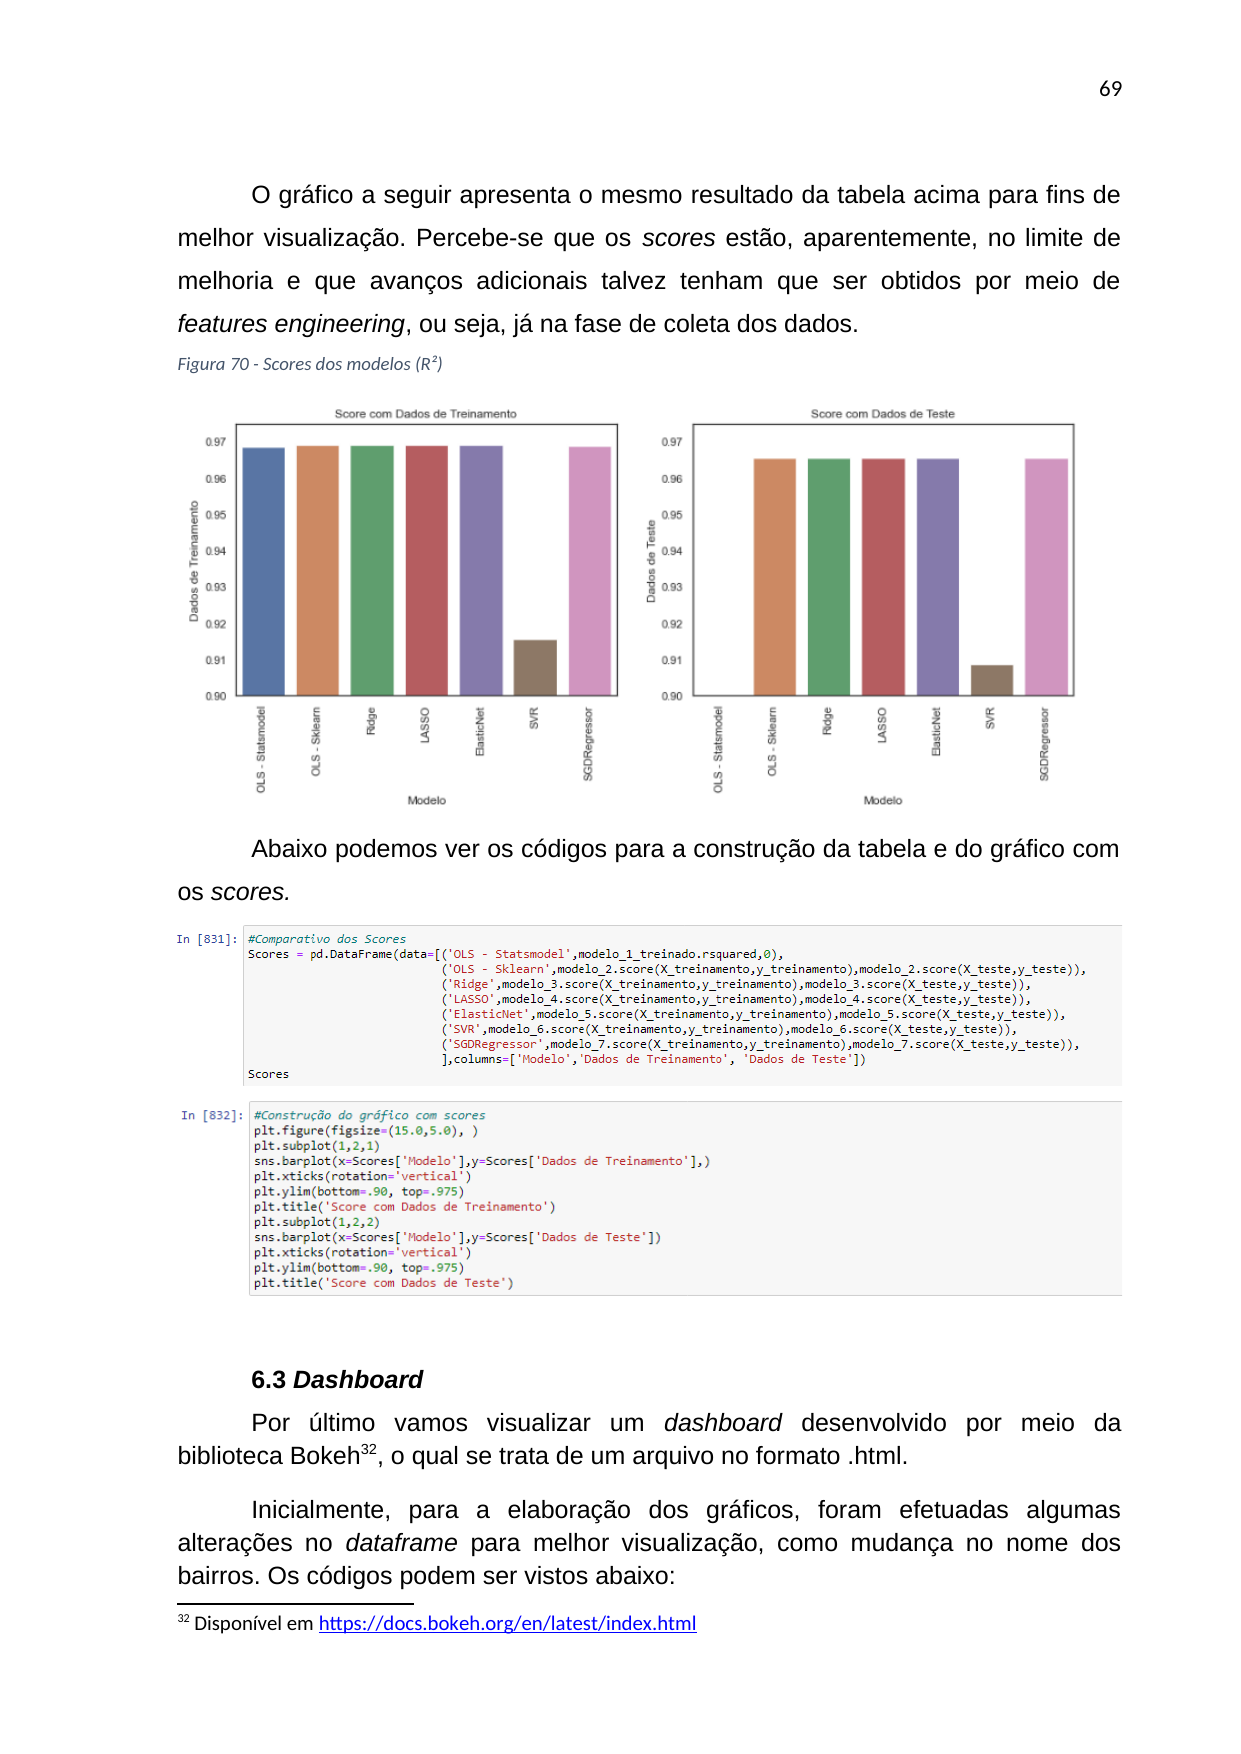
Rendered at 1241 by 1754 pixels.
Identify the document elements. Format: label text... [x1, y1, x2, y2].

picture [177, 1099, 1123, 1297]
picture [177, 920, 1123, 1086]
text Por último vamos visualizar um dashboard desenvolvido por meio da biblioteca Bokeh, o qual se trata de um arquivo no formato .html. [177, 1408, 1122, 1470]
text O gráfico a seguir apresenta o mesmo resultado da tabela acima para fins de melhor visualização. Percebe-se que os scores estão, aparentemente, no limite de melhoria e que avanços adicionais talvez tenham que ser obtidos por meio de features engineering, ou seja, já na fase de coleta dos dados. [177, 179, 1122, 338]
text Inicialmente, para a elaboração dos gráficos, foram efetuadas algumas alterações no dataframe para melhor visualização, como mudança no nome dos bairros. Os códigos podem ser vistos abaixo: [177, 1495, 1122, 1589]
subtitle 6.3 Dashboard [177, 1365, 1122, 1393]
picture [177, 395, 1109, 820]
text Abaixo podemos ver os códigos para a construção da tabela e do gráfico com os scores. [177, 834, 1122, 906]
